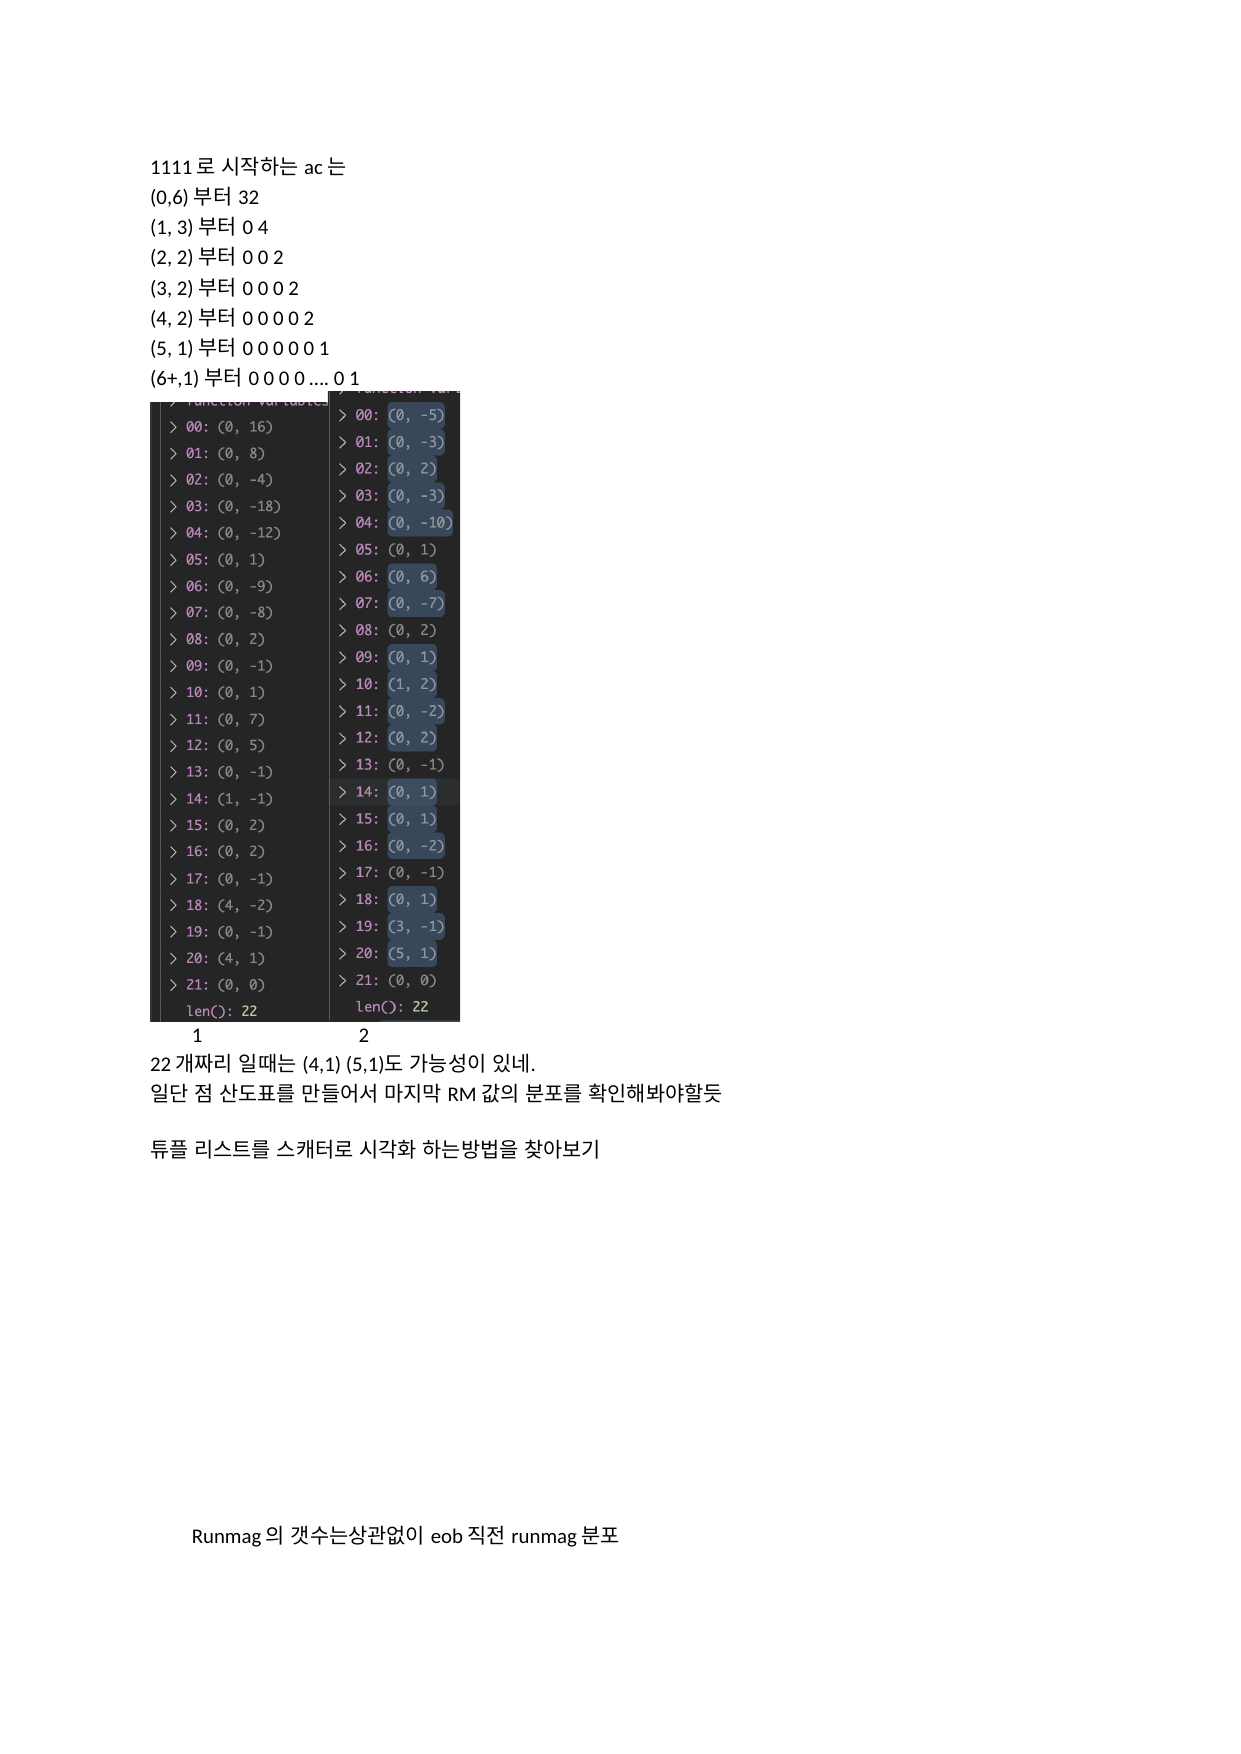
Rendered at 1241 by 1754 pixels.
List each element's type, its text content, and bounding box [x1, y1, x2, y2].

text 1111로 시작하는 ac는 [150, 150, 1090, 180]
picture [150, 391, 461, 1022]
text (2, 2) 부터 0 0 2 [150, 241, 1090, 271]
text (1, 3) 부터 0 4 [150, 210, 1090, 241]
text (0,6) 부터 32 [150, 180, 1090, 210]
text 일단 점 산도표를 만들어서 마지막 RM값의 분포를 확인해봐야할듯 [150, 1077, 1090, 1108]
text (3, 2) 부터 0 0 0 2 [150, 271, 1090, 301]
text 튜플 리스트를 스캐터로 시각화 하는방법을 찾아보기 [150, 1133, 1090, 1163]
text Runmag의 갯수는상관없이 eob직전 runmag 분포 [192, 1519, 1090, 1549]
text (6+,1) 부터 0 0 0 0 …. 0 1 [150, 361, 1090, 392]
list 2 [192, 1022, 1090, 1047]
text 22개짜리 일때는 (4,1) (5,1)도 가능성이 있네. [150, 1047, 1090, 1077]
text (5, 1) 부터 0 0 0 0 0 1 [150, 331, 1090, 361]
text (4, 2) 부터 0 0 0 0 2 [150, 301, 1090, 331]
